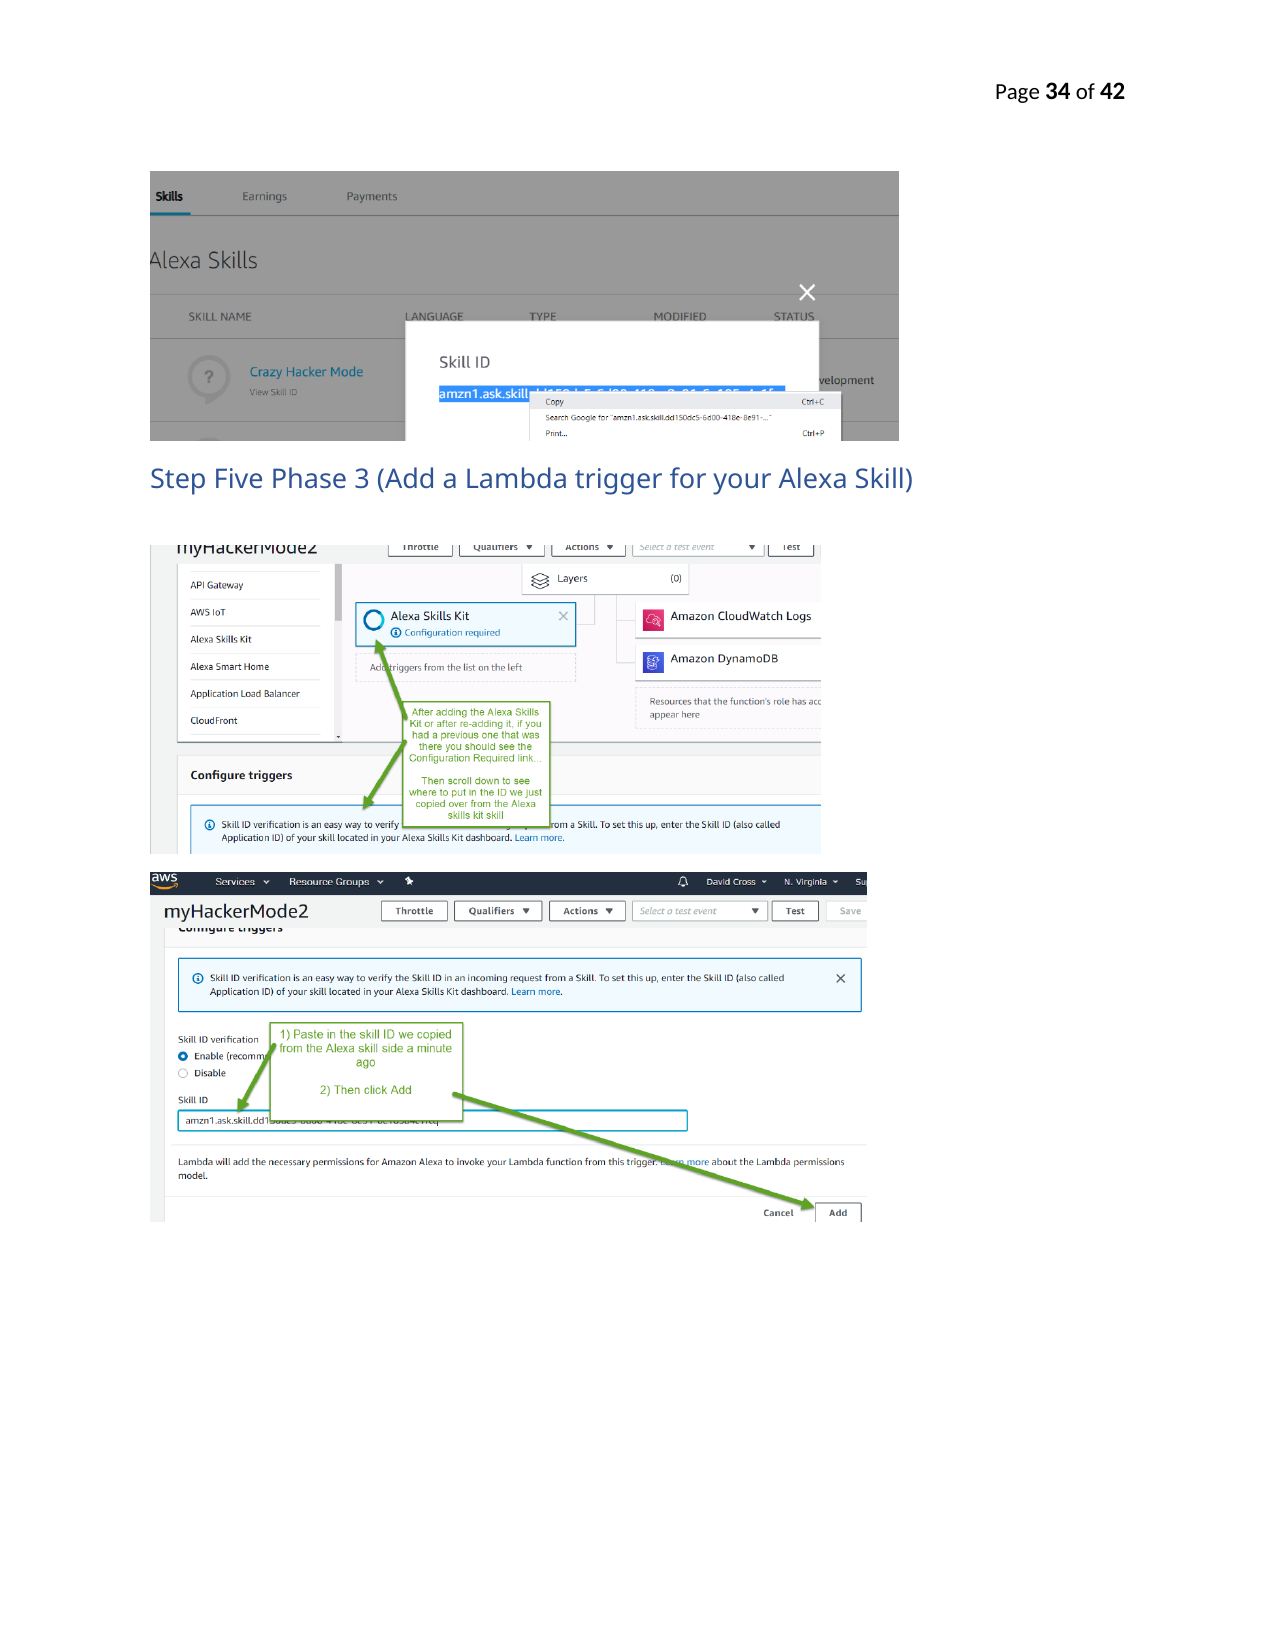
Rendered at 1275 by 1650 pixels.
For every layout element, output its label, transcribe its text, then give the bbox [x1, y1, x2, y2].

picture [150, 545, 821, 854]
subtitle Step Five Phase 3 (Add a Lambda trigger for your Alexa Skill) [150, 459, 1125, 496]
picture [150, 872, 867, 1222]
picture [150, 171, 899, 441]
